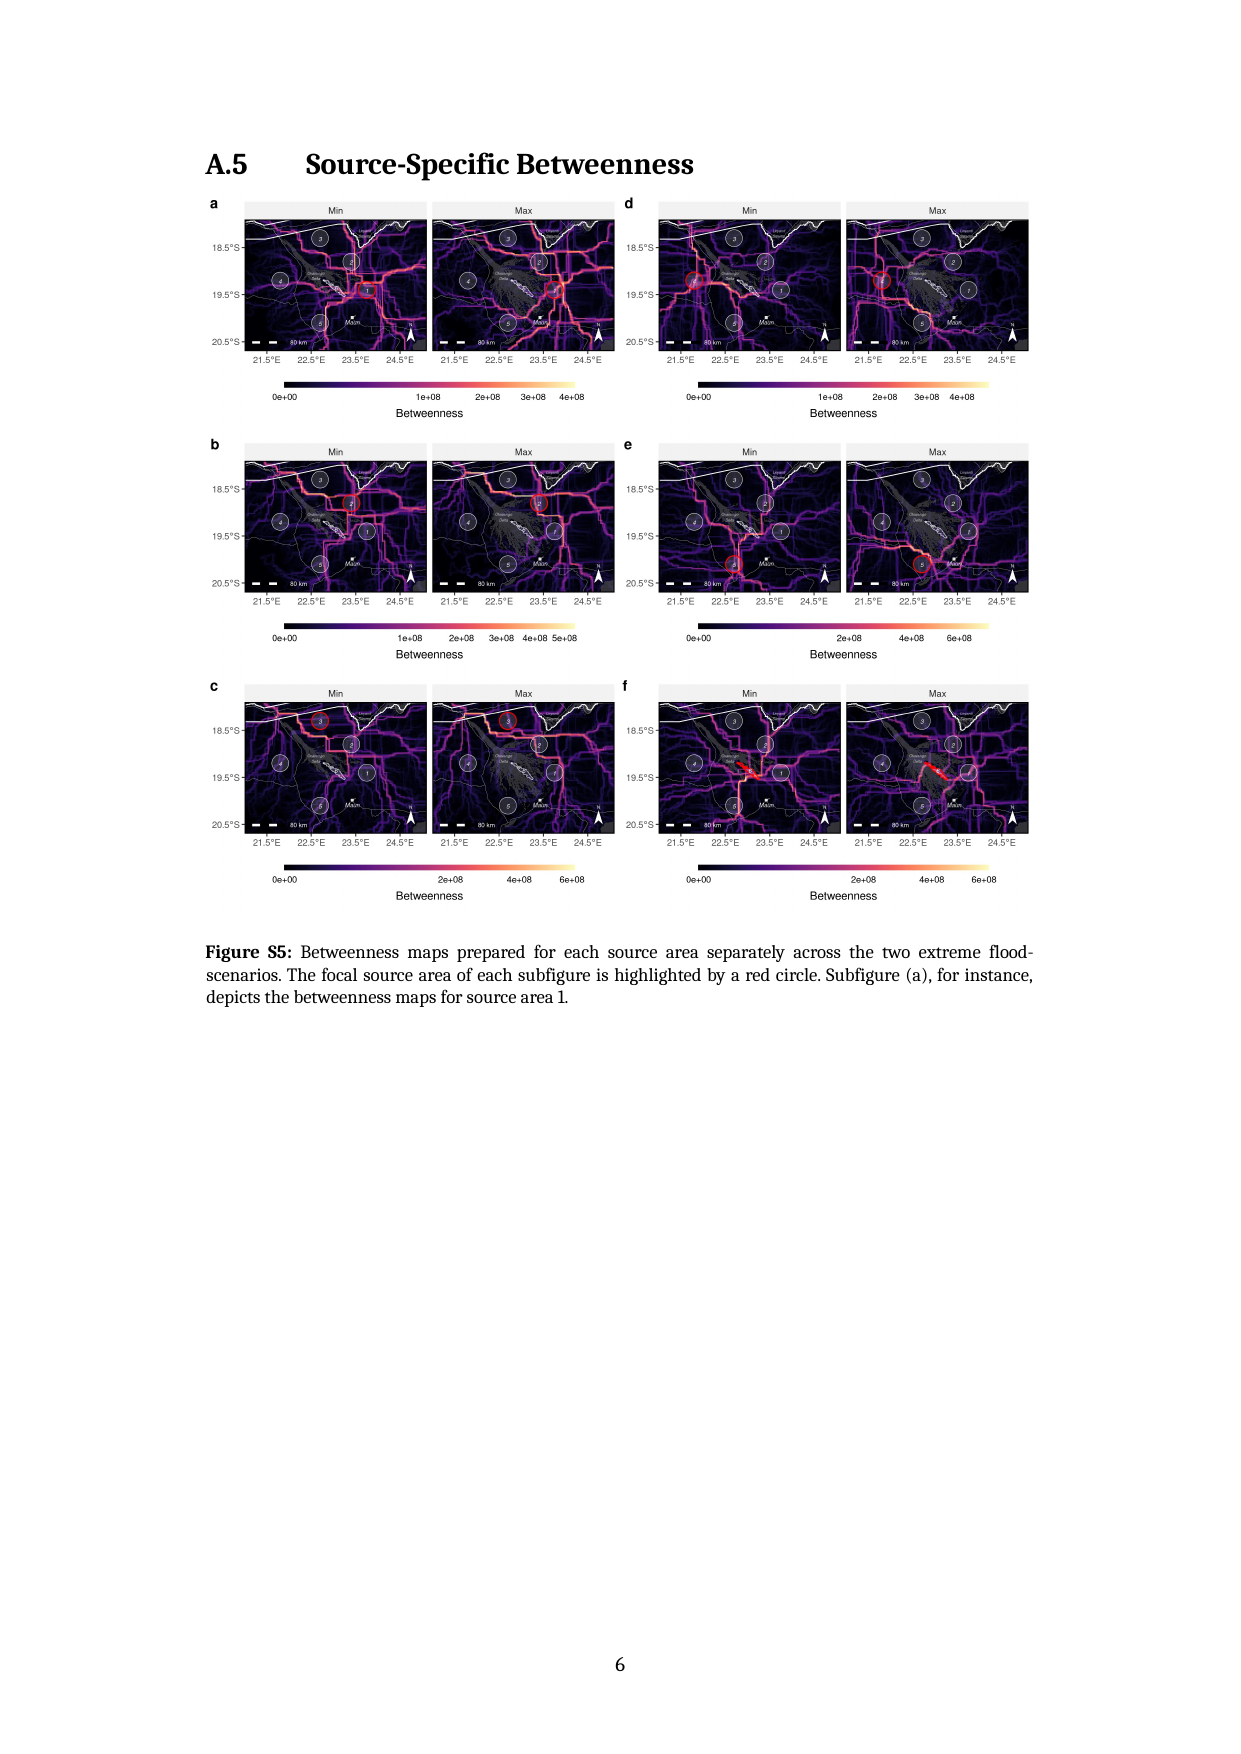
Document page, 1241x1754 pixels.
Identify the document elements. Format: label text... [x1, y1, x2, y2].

text Figure S5: Betweenness maps prepared for each source area separately across the two extreme flood-scenarios. The focal source area of each subfigure is highlighted by a red circle. Subfigure (a), for instance, depicts the betweenness maps for source area 1. [205, 941, 1035, 1008]
picture [206, 192, 1034, 916]
subtitle A.5 Source-Specific Betweenness [205, 148, 1033, 182]
